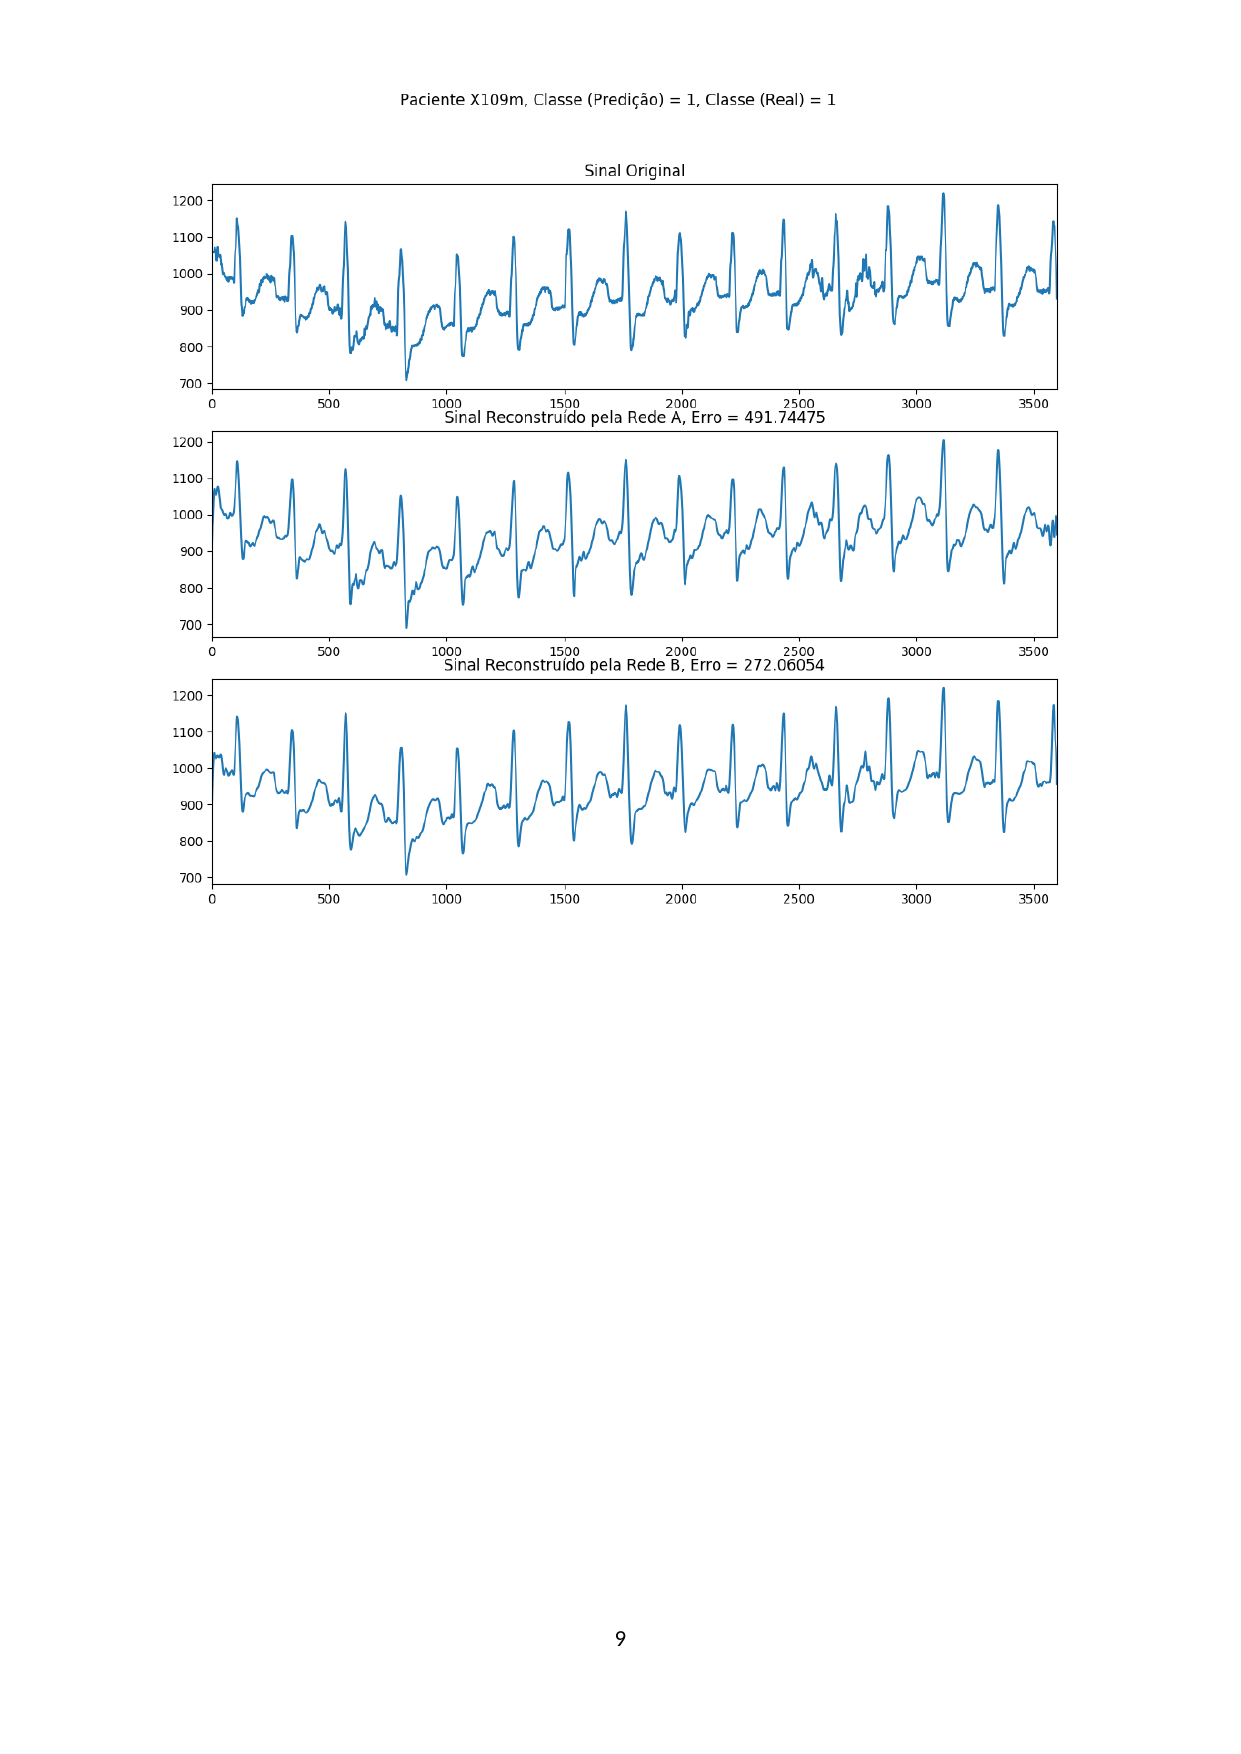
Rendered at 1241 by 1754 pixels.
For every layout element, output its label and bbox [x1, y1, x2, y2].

picture [75, 75, 1166, 984]
